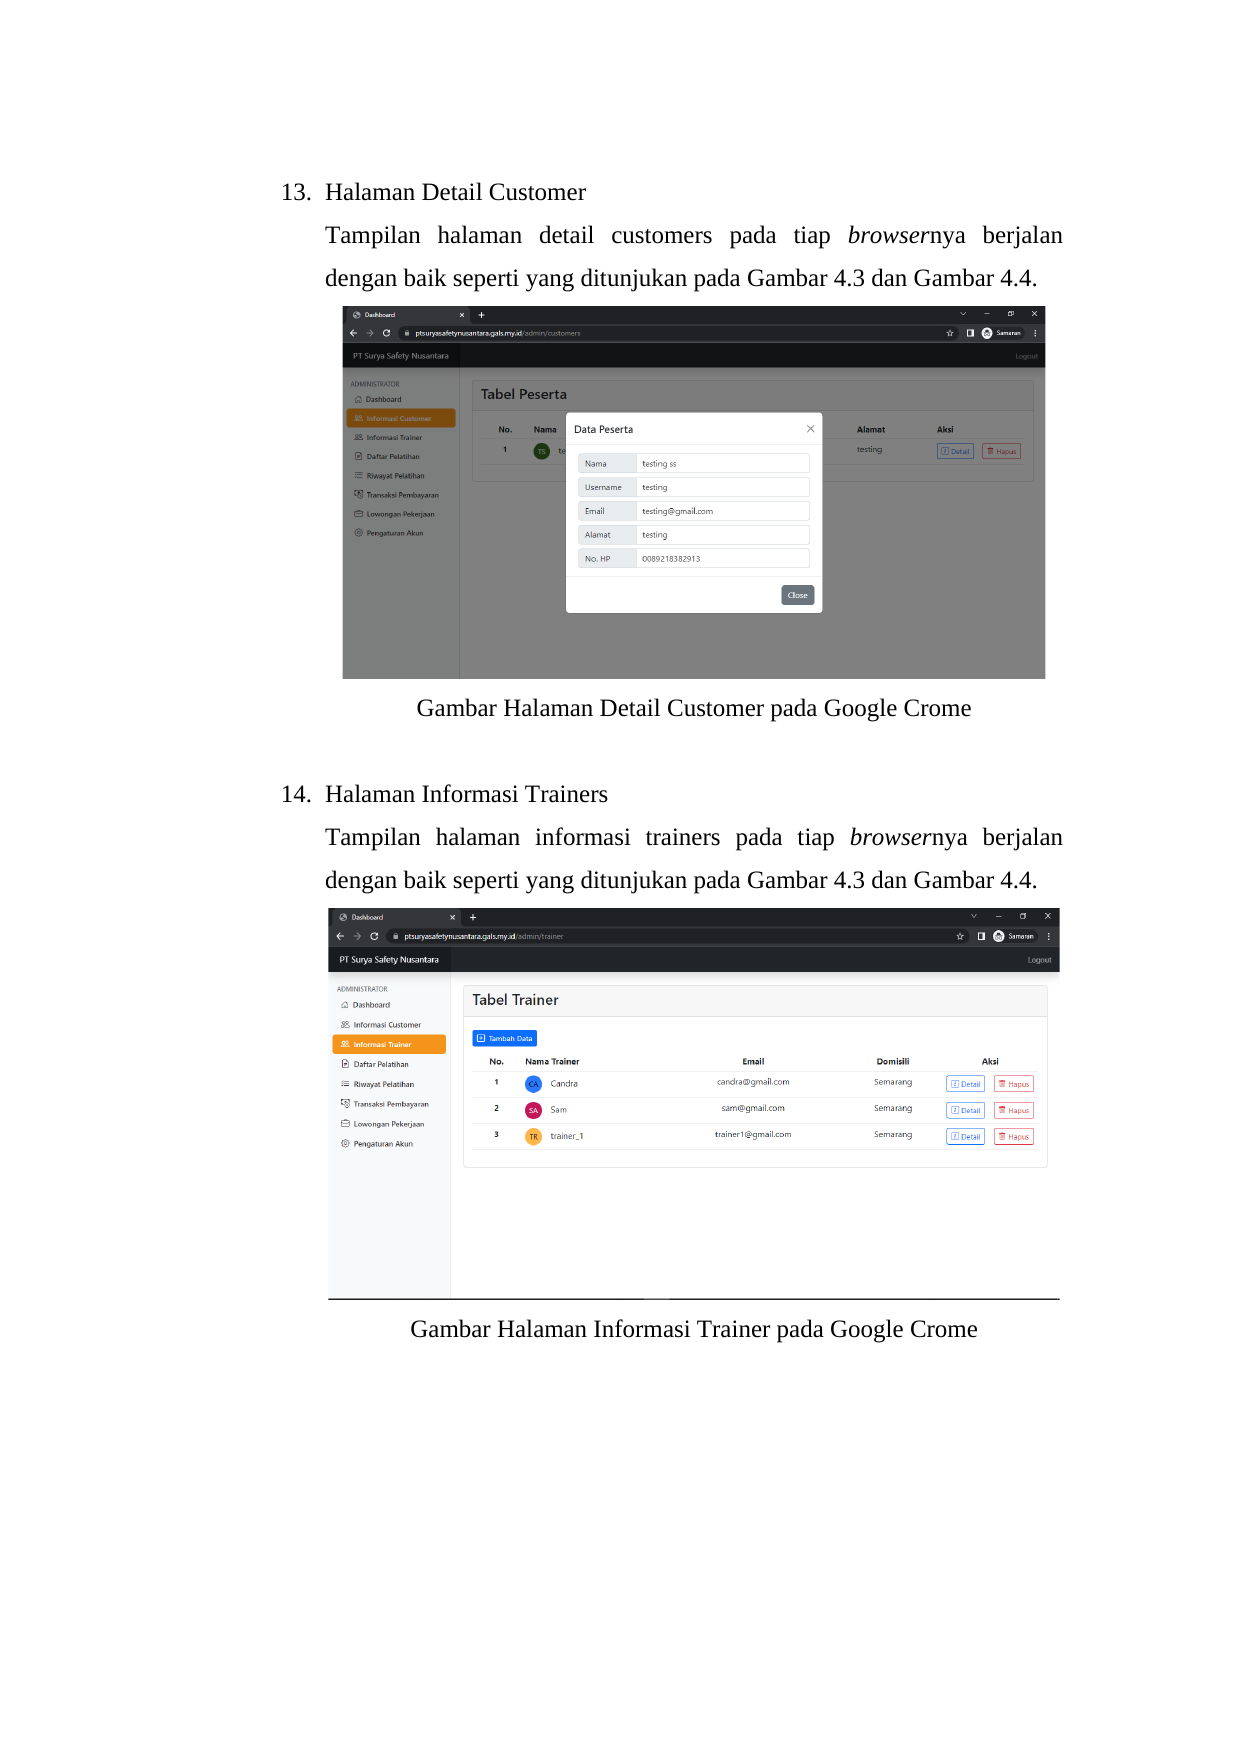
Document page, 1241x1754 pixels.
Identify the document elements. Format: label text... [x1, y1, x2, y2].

picture [328, 908, 1060, 1300]
picture [342, 306, 1046, 679]
list Tampilan halaman informasi trainers pada tiap browsernya berjalan dengan baik seperti yang ditunjukan pada Gambar 4.3 dan Gambar 4.4. [325, 822, 1063, 894]
list Halaman Detail Customer [281, 177, 1063, 206]
list Halaman Informasi Trainers [281, 779, 1063, 808]
list Tampilan halaman detail customers pada tiap browsernya berjalan dengan baik seperti yang ditunjukan pada Gambar 4.3 dan Gambar 4.4. [325, 220, 1063, 292]
